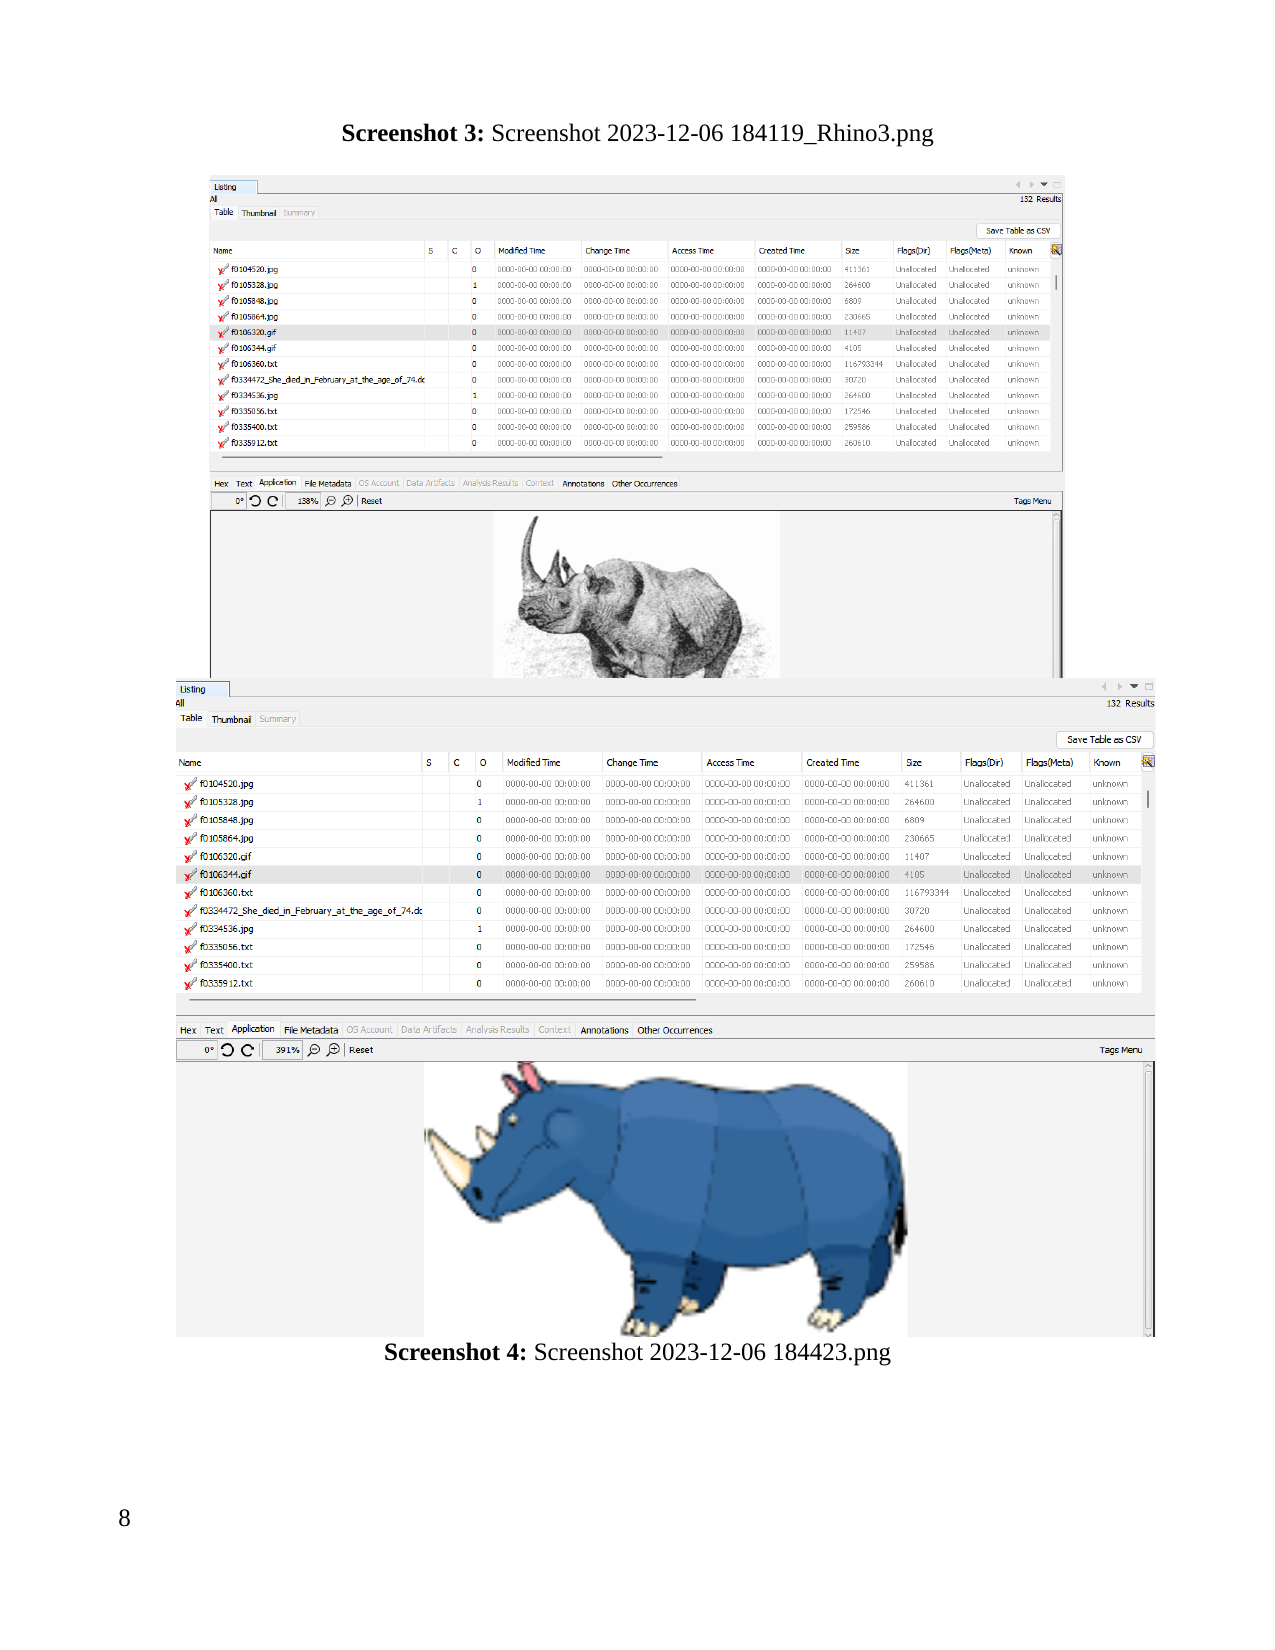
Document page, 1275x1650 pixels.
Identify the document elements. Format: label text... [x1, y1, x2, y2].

text Screenshot 4: Screenshot 2023-12-06 184423.png [118, 636, 1157, 1366]
picture [176, 175, 1155, 1337]
text Screenshot 3: Screenshot 2023-12-06 184119_Rhino3.png [118, 118, 1157, 147]
